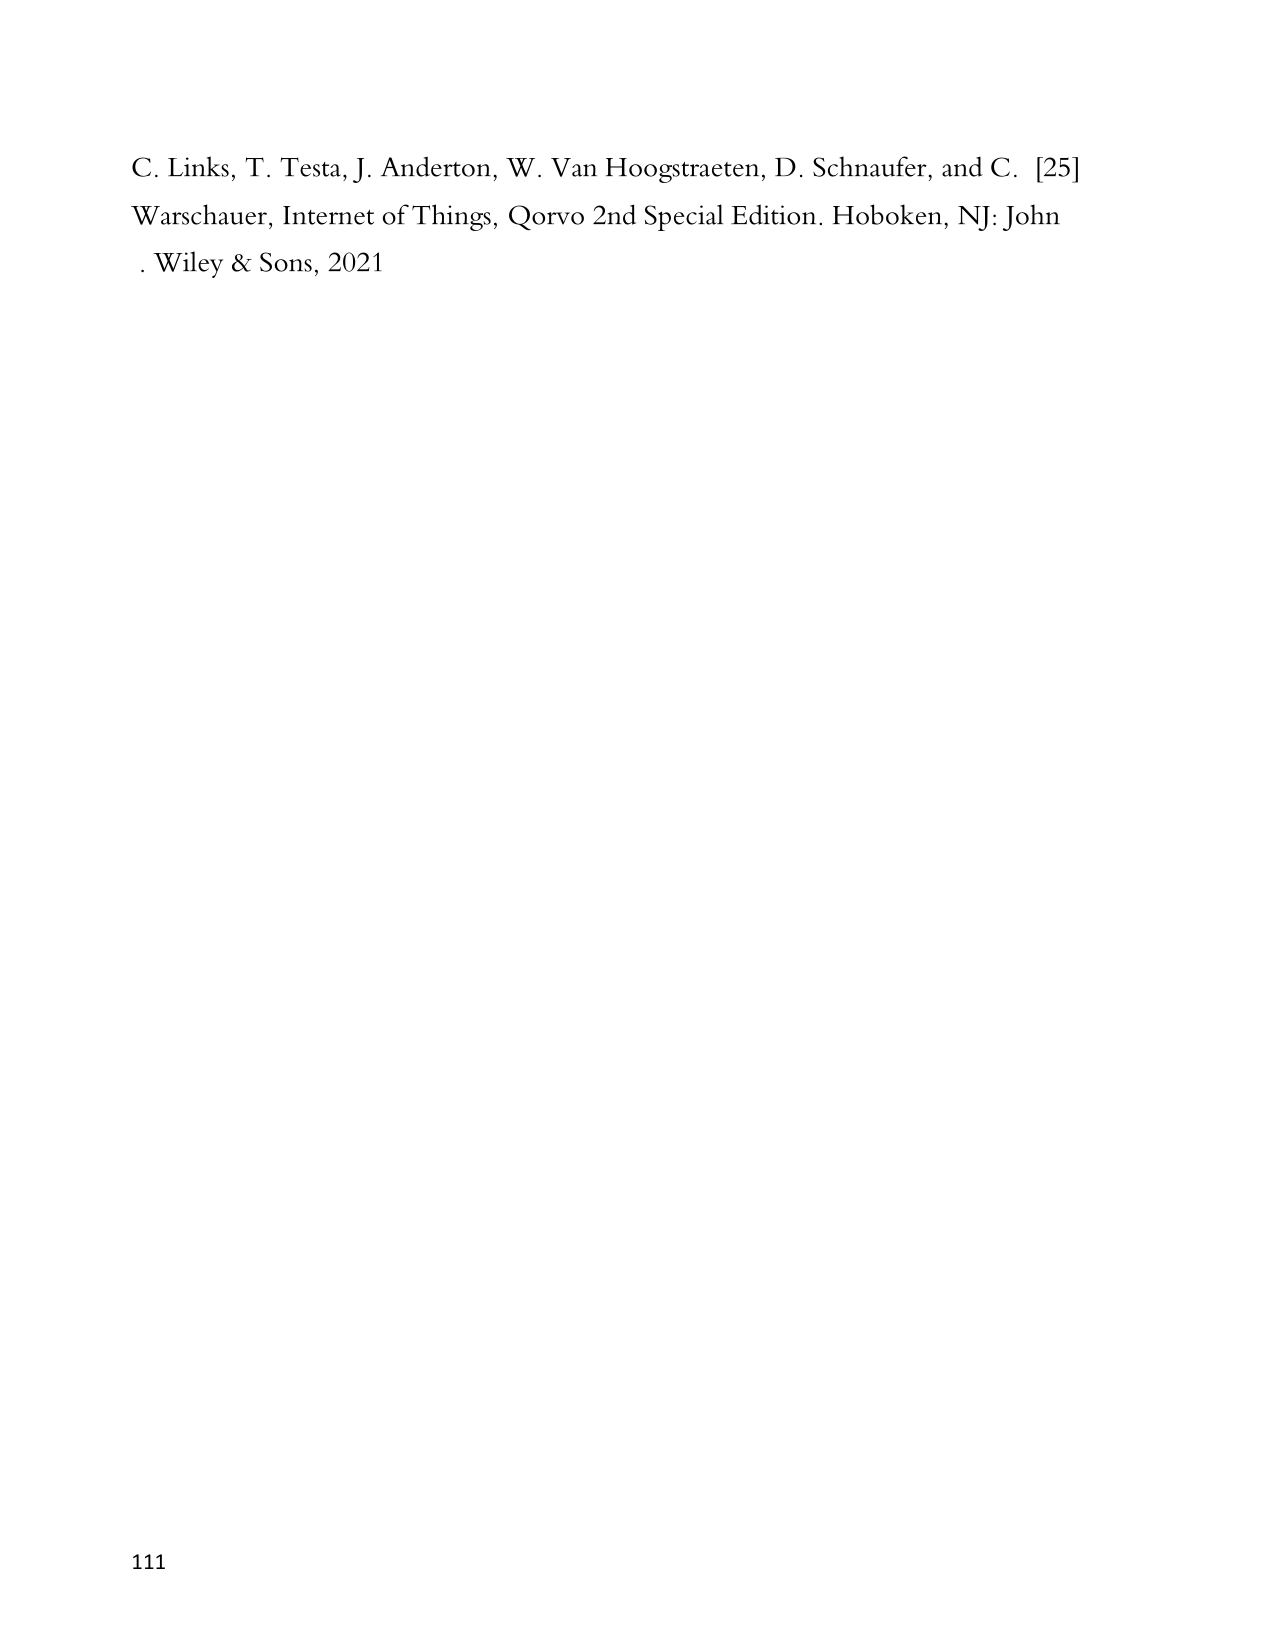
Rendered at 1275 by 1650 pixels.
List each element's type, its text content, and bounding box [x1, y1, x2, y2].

text [25] C. Links, T. Testa, J. Anderton, W. Van Hoogstraeten, D. Schnaufer, and C. Warschauer, Internet of Things, Qorvo 2nd Special Edition. Hoboken, NJ: John Wiley & Sons, 2021 . [131, 150, 1126, 288]
